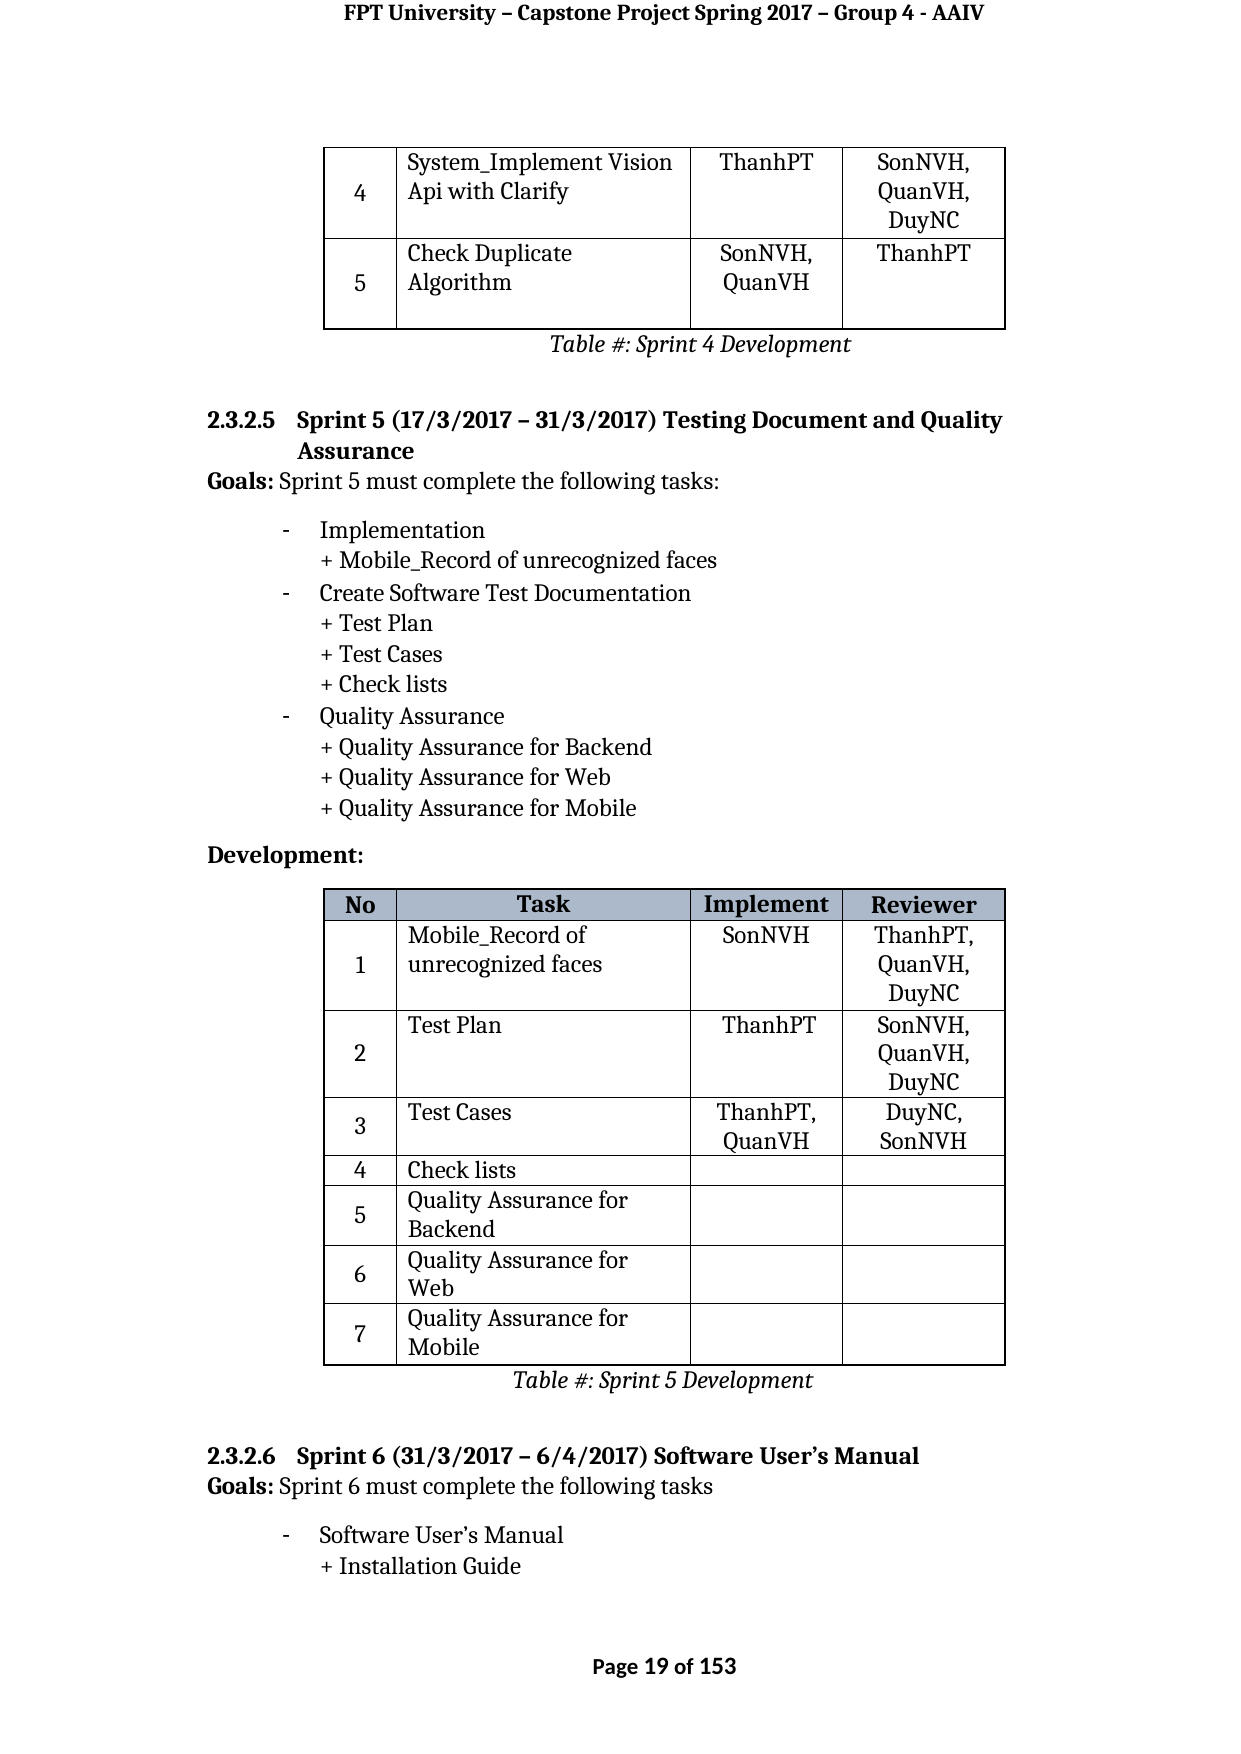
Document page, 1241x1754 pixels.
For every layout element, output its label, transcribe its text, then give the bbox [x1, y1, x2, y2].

list Software User’s Manual [282, 1519, 1122, 1550]
table_cell Test Cases [397, 1098, 690, 1155]
table_cell 6 [325, 1246, 396, 1303]
table_cell SonNVH, QuanVH [691, 239, 842, 328]
table_cell DuyNC, SonNVH [843, 1098, 1004, 1155]
list Quality Assurance [282, 700, 1122, 731]
list + Quality Assurance for Web [319, 763, 1122, 792]
table_cell Mobile_Record of unrecognized faces [397, 921, 690, 1009]
table_cell Test Plan [397, 1011, 690, 1097]
table_cell ThanhPT [691, 148, 842, 238]
table_cell SonNVH, QuanVH, DuyNC [843, 1011, 1004, 1097]
list + Quality Assurance for Backend [319, 733, 1122, 761]
table_cell ThanhPT, QuanVH [691, 1098, 842, 1155]
table_header Implement [691, 890, 842, 920]
table_cell 7 [325, 1304, 396, 1364]
table_cell ThanhPT [691, 1011, 842, 1097]
text Development: [207, 841, 1122, 869]
table_cell [843, 1246, 1004, 1303]
table_cell 1 [325, 921, 396, 1009]
table_cell 5 [325, 1186, 396, 1244]
table_header No [325, 890, 396, 920]
table_cell ThanhPT [843, 239, 1004, 328]
table_cell Quality Assurance for Web [397, 1246, 690, 1303]
subtitle Sprint 6 (31/3/2017 – 6/4/2017) Software User’s Manual [207, 1442, 1122, 1471]
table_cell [843, 148, 1004, 238]
list Create Software Test Documentation [282, 577, 1122, 607]
table_cell [843, 1304, 1004, 1364]
list + Installation Guide [319, 1552, 1122, 1580]
list + Test Plan [319, 609, 1122, 638]
table_cell 4 [325, 1156, 396, 1185]
text Goals: Sprint 6 must complete the following tasks [207, 1472, 1122, 1501]
table_cell [691, 1186, 842, 1244]
list + Mobile_Record of unrecognized faces [319, 546, 1122, 575]
list + Quality Assurance for Mobile [319, 793, 1122, 822]
table_cell System_Implement Vision Api with Clarify [397, 148, 690, 238]
table_cell [691, 1246, 842, 1303]
list + Test Cases [319, 639, 1122, 668]
table_header Task [397, 890, 690, 920]
table_cell 3 [325, 1098, 396, 1155]
table_header Reviewer [843, 890, 1004, 920]
list Implementation [282, 514, 1122, 544]
list + Check lists [319, 670, 1122, 699]
table_cell Quality Assurance for Backend [397, 1186, 690, 1244]
table_cell [843, 1186, 1004, 1244]
text Table #: Sprint 4 Development [282, 330, 1122, 359]
table_cell Check Duplicate Algorithm [397, 239, 690, 328]
table_cell SonNVH [691, 921, 842, 1009]
table_cell Check lists [397, 1156, 690, 1185]
table_cell [843, 1156, 1004, 1185]
text Goals: Sprint 5 must complete the following tasks: [207, 467, 1122, 496]
table_cell [691, 1304, 842, 1364]
subtitle Sprint 5 (17/3/2017 – 31/3/2017) Testing Document and Quality Assurance [207, 406, 1122, 465]
table_cell 2 [325, 1011, 396, 1097]
table_cell Quality Assurance for Mobile [397, 1304, 690, 1364]
table_cell 4 [325, 148, 396, 238]
text Table #: Sprint 5 Development [207, 1366, 1122, 1395]
table_cell ThanhPT, QuanVH, DuyNC [843, 921, 1004, 1009]
table_cell 5 [325, 239, 396, 328]
table_cell [691, 1156, 842, 1185]
